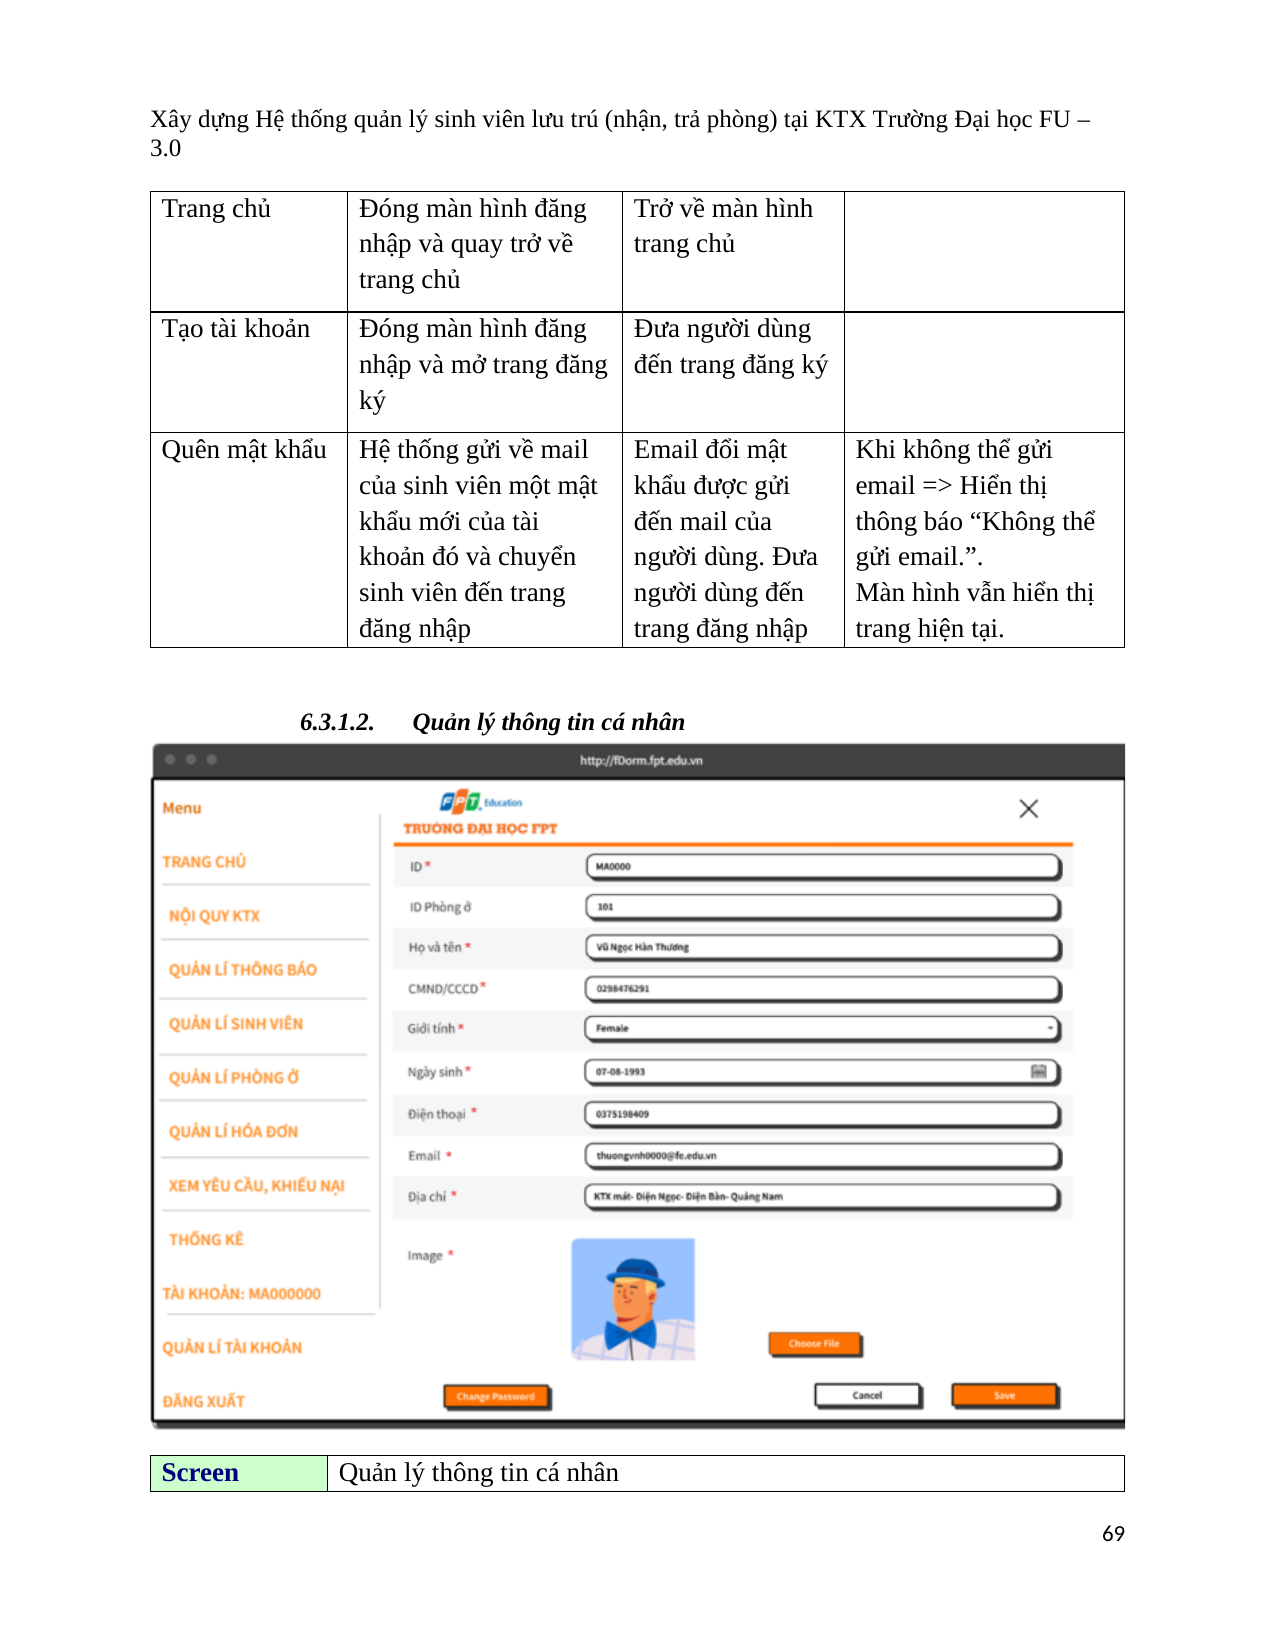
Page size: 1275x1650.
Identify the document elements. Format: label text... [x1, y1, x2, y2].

table_cell Quên mật khẩu [151, 433, 347, 647]
table_cell Trở về màn hình trang chủ [623, 192, 844, 311]
table_cell Trang chủ [151, 192, 347, 311]
table_cell Tạo tài khoản [151, 313, 347, 432]
table_header Quản lý thông tin cá nhân [328, 1456, 1124, 1491]
table_cell Đóng màn hình đăng nhập và quay trở về trang chủ [348, 192, 622, 311]
table_cell [845, 313, 1124, 432]
picture [150, 740, 1125, 1430]
table_cell [845, 192, 1124, 311]
text Quản lý thông tin cá nhân [300, 707, 1125, 736]
table_header Screen [151, 1456, 327, 1491]
table_cell Đóng màn hình đăng nhập và mở trang đăng ký [348, 313, 622, 432]
table_cell Hệ thống gửi về mail của sinh viên một mật khẩu mới của tài khoản đó và chuyển sinh viên đến trang đăng nhập [348, 433, 622, 647]
table_cell Khi không thể gửi email => Hiển thị thông báo “Không thể gửi email.”. Màn hình vẫn hiển thị trang hiện tại. [845, 433, 1124, 647]
table_cell Đưa người dùng đến trang đăng ký [623, 313, 844, 432]
table_cell Email đổi mật khẩu được gửi đến mail của người dùng. Đưa người dùng đến trang đăng nhập [623, 433, 844, 647]
